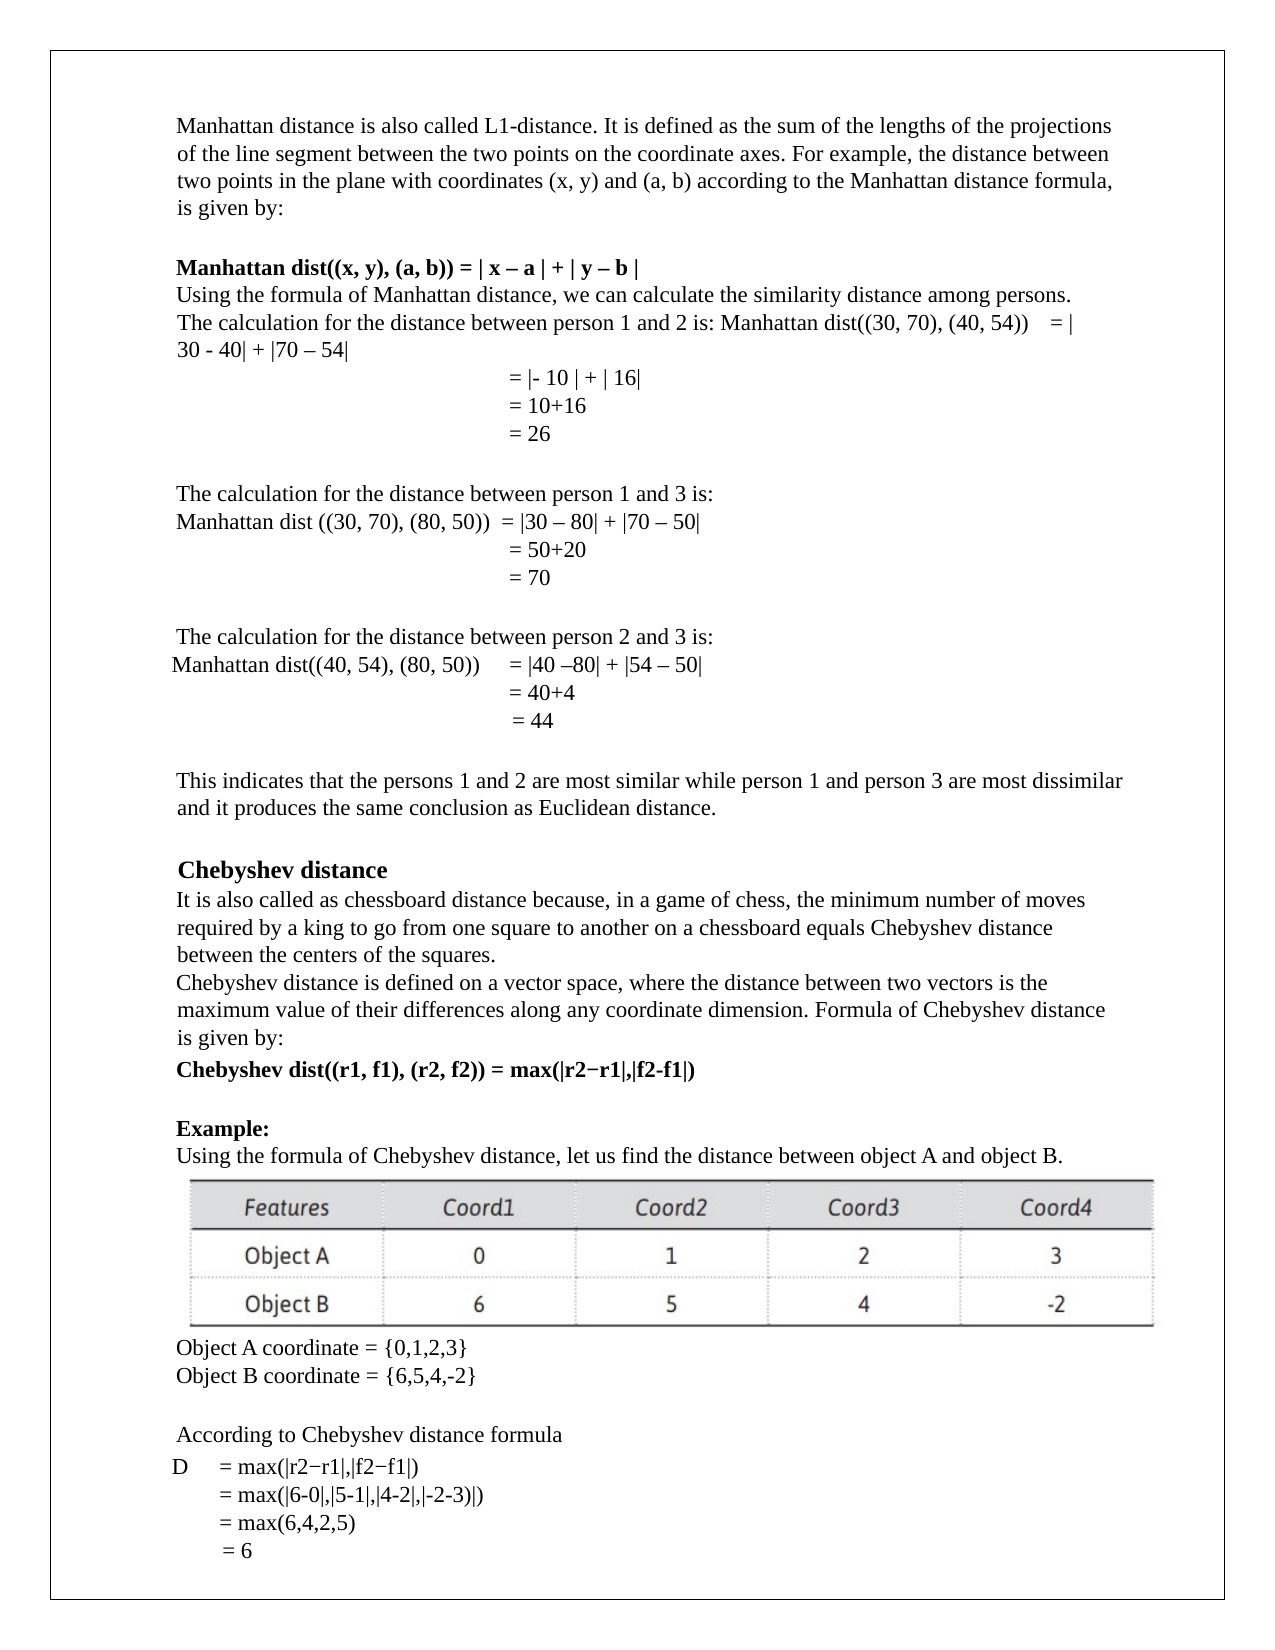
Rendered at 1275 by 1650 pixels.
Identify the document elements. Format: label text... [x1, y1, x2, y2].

text = max(6,4,2,5) [75, 1509, 1200, 1535]
text Chebyshev dist((r1, f1), (r2, f2)) = max(|r2−r1|,|f2-f1|) [176, 1056, 1200, 1082]
text This indicates that the persons 1 and 2 are most similar while person 1 and person 3 are most dissimilar and it produces the same conclusion as Euclidean distance. [176, 767, 1127, 820]
text = 44 [75, 707, 1200, 734]
text Chebyshev distance is defined on a vector space, where the distance between two vectors is the maximum value of their differences along any coordinate dimension. Formula of Chebyshev distance is given by: [176, 969, 1127, 1050]
text = 26 [75, 420, 1200, 447]
text Using the formula of Chebyshev distance, let us find the distance between object A and object B. [176, 1142, 1127, 1169]
picture [183, 1170, 1163, 1332]
text D = max(|r2−r1|,|f2−f1|) [75, 1453, 1200, 1479]
text The calculation for the distance between person 2 and 3 is: [176, 623, 1127, 649]
text = 40+4 [75, 679, 1200, 706]
text Manhattan dist((x, y), (a, b)) = | x – a | + | y – b | [176, 254, 1200, 280]
text Manhattan dist((40, 54), (80, 50)) = |40 –80| + |54 – 50| [75, 651, 1200, 678]
text = |- 10 | + | 16| [75, 364, 1200, 391]
text It is also called as chessboard distance because, in a game of chess, the minimum number of moves required by a king to go from one square to another on a chessboard equals Chebyshev distance between the centers of the squares. [176, 886, 1127, 967]
text = 70 [75, 564, 1200, 590]
text = max(|6-0|,|5-1|,|4-2|,|-2-3)|) [75, 1481, 1200, 1507]
text Chebyshev distance [177, 855, 1200, 883]
text Object B coordinate = {6,5,4,-2} [176, 1362, 1127, 1388]
text The calculation for the distance between person 1 and 3 is: [176, 479, 1127, 506]
text Example: [176, 1115, 1200, 1141]
text = 50+20 [75, 536, 1200, 562]
text = 6 [75, 1537, 1200, 1563]
text Manhattan distance is also called L1-distance. It is defined as the sum of the lengths of the projections of the line segment between the two points on the coordinate axes. For example, the distance between two points in the plane with coordinates (x, y) and (a, b) according to the Manhattan distance formula, is given by: [176, 112, 1114, 221]
text = 10+16 [75, 392, 1200, 419]
text Object A coordinate = {0,1,2,3} [176, 1334, 1127, 1360]
text Using the formula of Manhattan distance, we can calculate the similarity distance among persons. The calculation for the distance between person 1 and 2 is: Manhattan dist((30, 70), (40, 54)) = |30 - 40| + |70 – 54| [176, 281, 1073, 362]
text Manhattan dist ((30, 70), (80, 50)) = |30 – 80| + |70 – 50| [176, 508, 1127, 534]
text According to Chebyshev distance formula [176, 1421, 1127, 1447]
